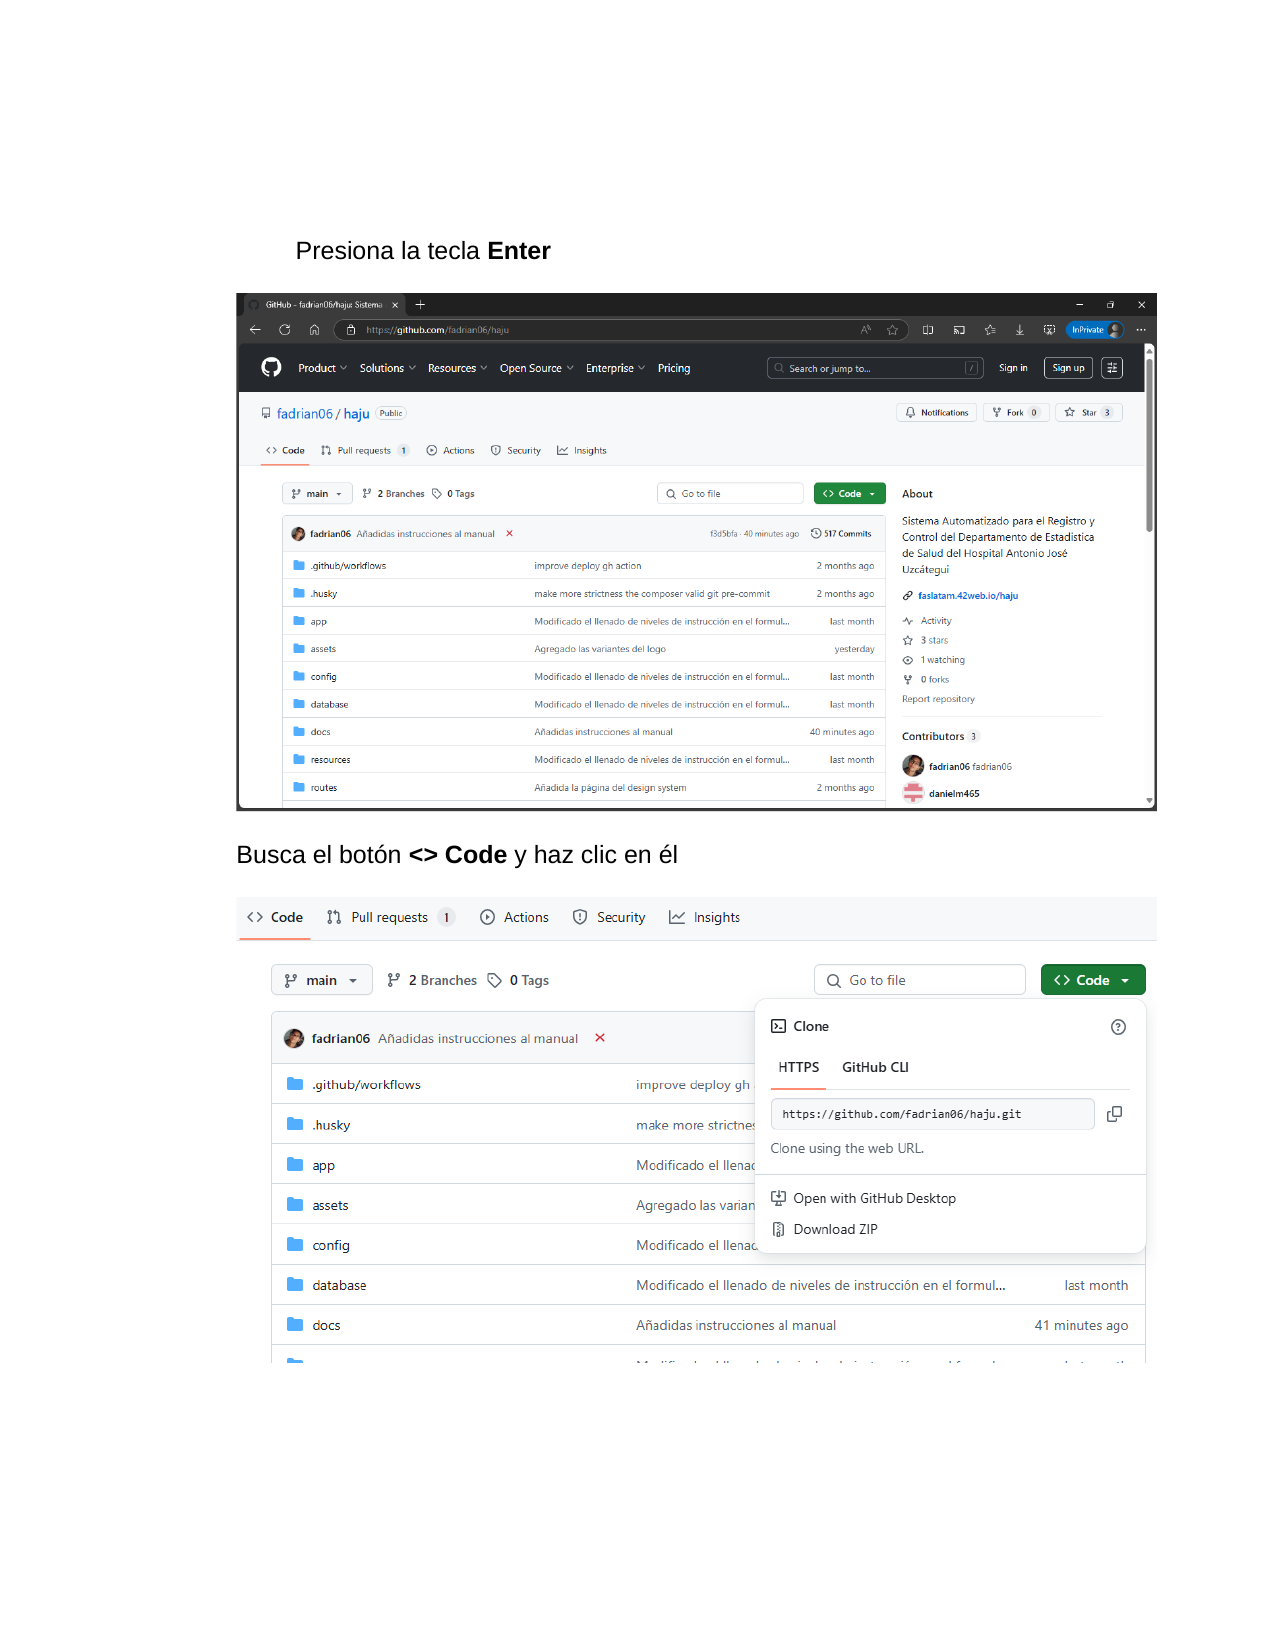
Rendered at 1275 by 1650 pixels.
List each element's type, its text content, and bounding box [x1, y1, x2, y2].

picture [236, 293, 1157, 812]
text Busca el botón <> Code y haz clic en él [236, 840, 1098, 897]
picture [236, 897, 1157, 1363]
text Presiona la tecla Enter [236, 236, 1098, 293]
